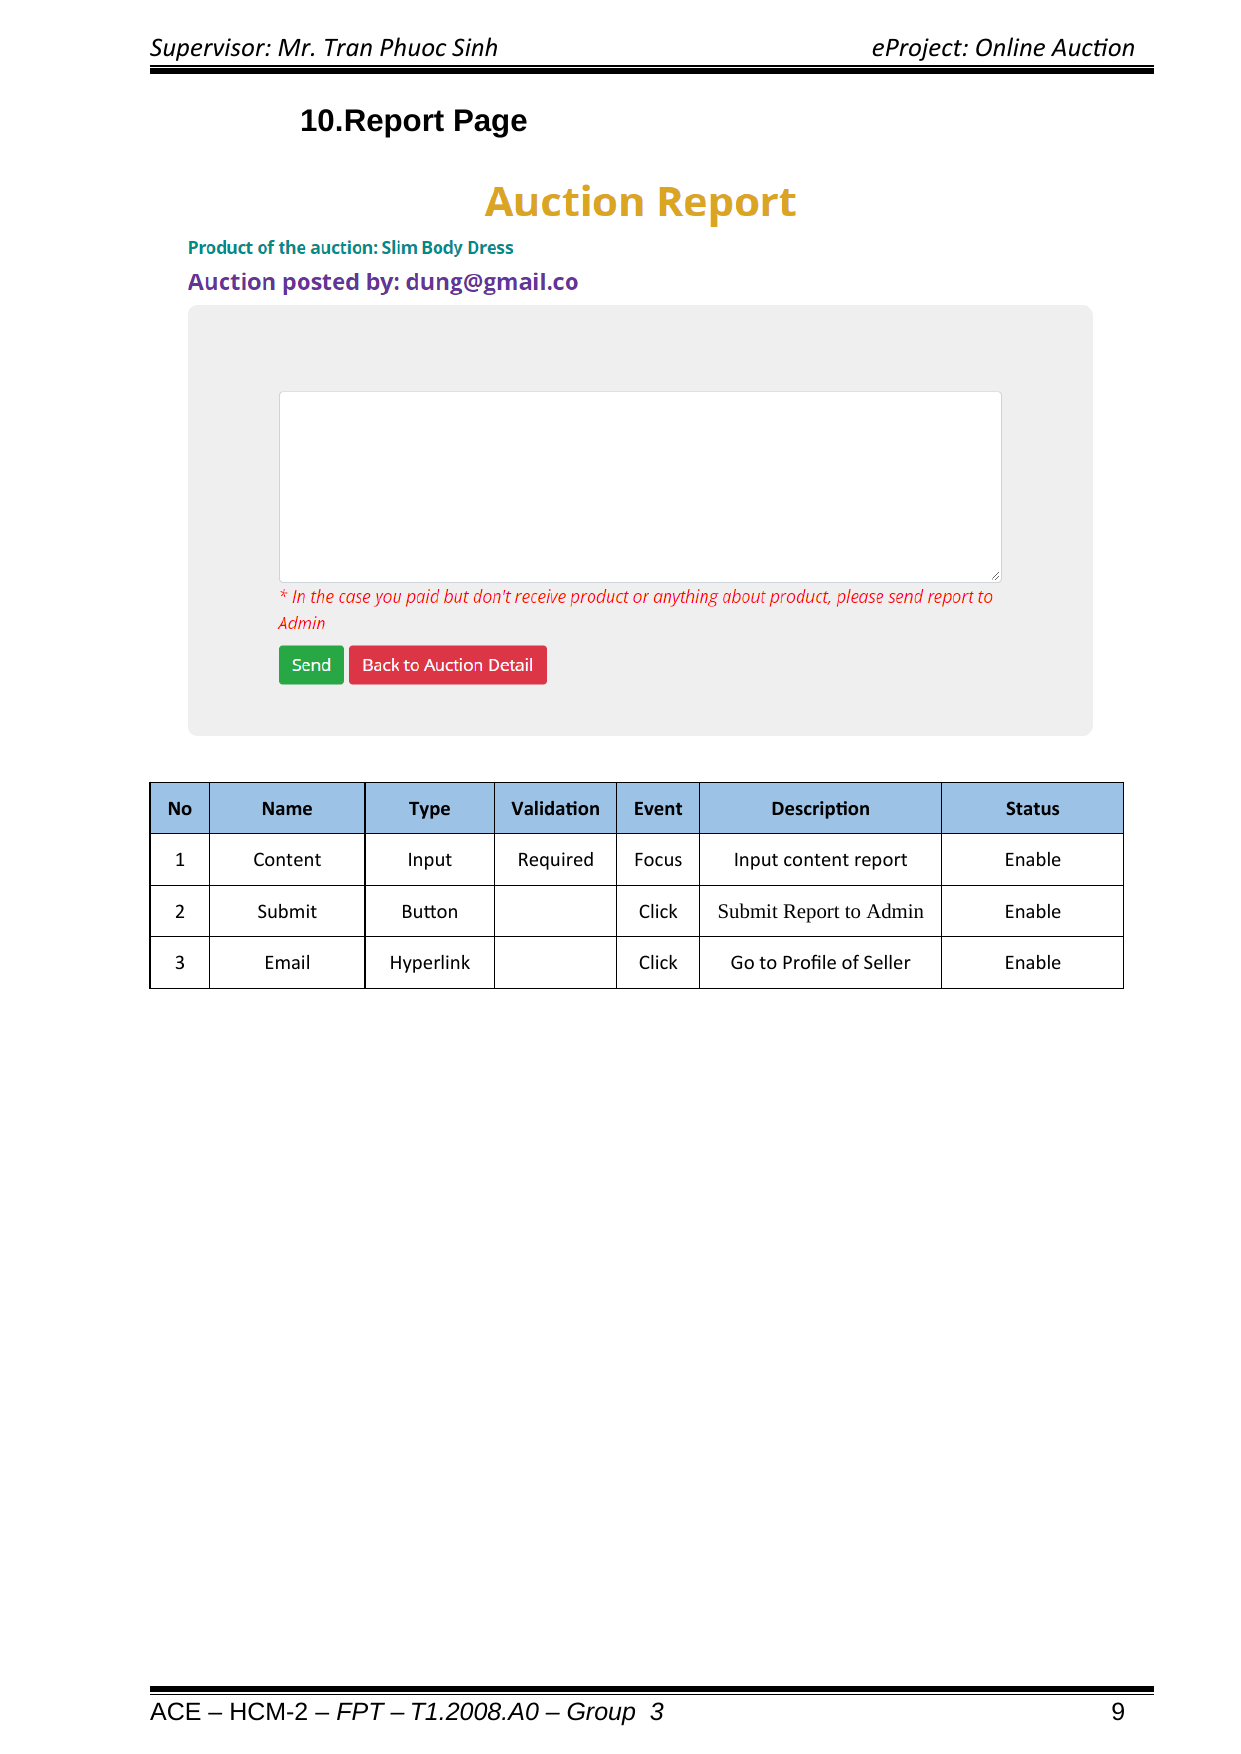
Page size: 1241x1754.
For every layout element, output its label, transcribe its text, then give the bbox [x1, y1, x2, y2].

table_header Type [366, 783, 494, 833]
table_cell [495, 937, 616, 987]
table_cell Submit Report to Admin [700, 886, 941, 936]
table_header Description [700, 783, 941, 833]
table_cell Enable [942, 886, 1123, 936]
table_cell Button [366, 886, 494, 936]
table_cell Email [210, 937, 364, 987]
table_header Status [942, 783, 1123, 833]
table_cell Input [366, 834, 494, 884]
table_cell Enable [942, 937, 1123, 987]
table_cell Required [495, 834, 616, 884]
table_cell Click [617, 886, 699, 936]
picture [150, 157, 1125, 763]
table_cell 2 [151, 886, 209, 936]
table_cell Input content report [700, 834, 941, 884]
table_header Name [210, 783, 364, 833]
table_cell Enable [942, 834, 1123, 884]
table_cell [495, 886, 616, 936]
table_cell Submit [210, 886, 364, 936]
table_cell Click [617, 937, 699, 987]
table_cell Content [210, 834, 364, 884]
table_header Event [617, 783, 699, 833]
table_cell Hyperlink [366, 937, 494, 987]
table_header No [151, 783, 209, 833]
table_cell 1 [151, 834, 209, 884]
table_cell 3 [151, 937, 209, 987]
table_header Validation [495, 783, 616, 833]
table_cell Focus [617, 834, 699, 884]
subtitle 10.Report Page [300, 102, 1154, 138]
table_cell Go to Profile of Seller [700, 937, 941, 987]
